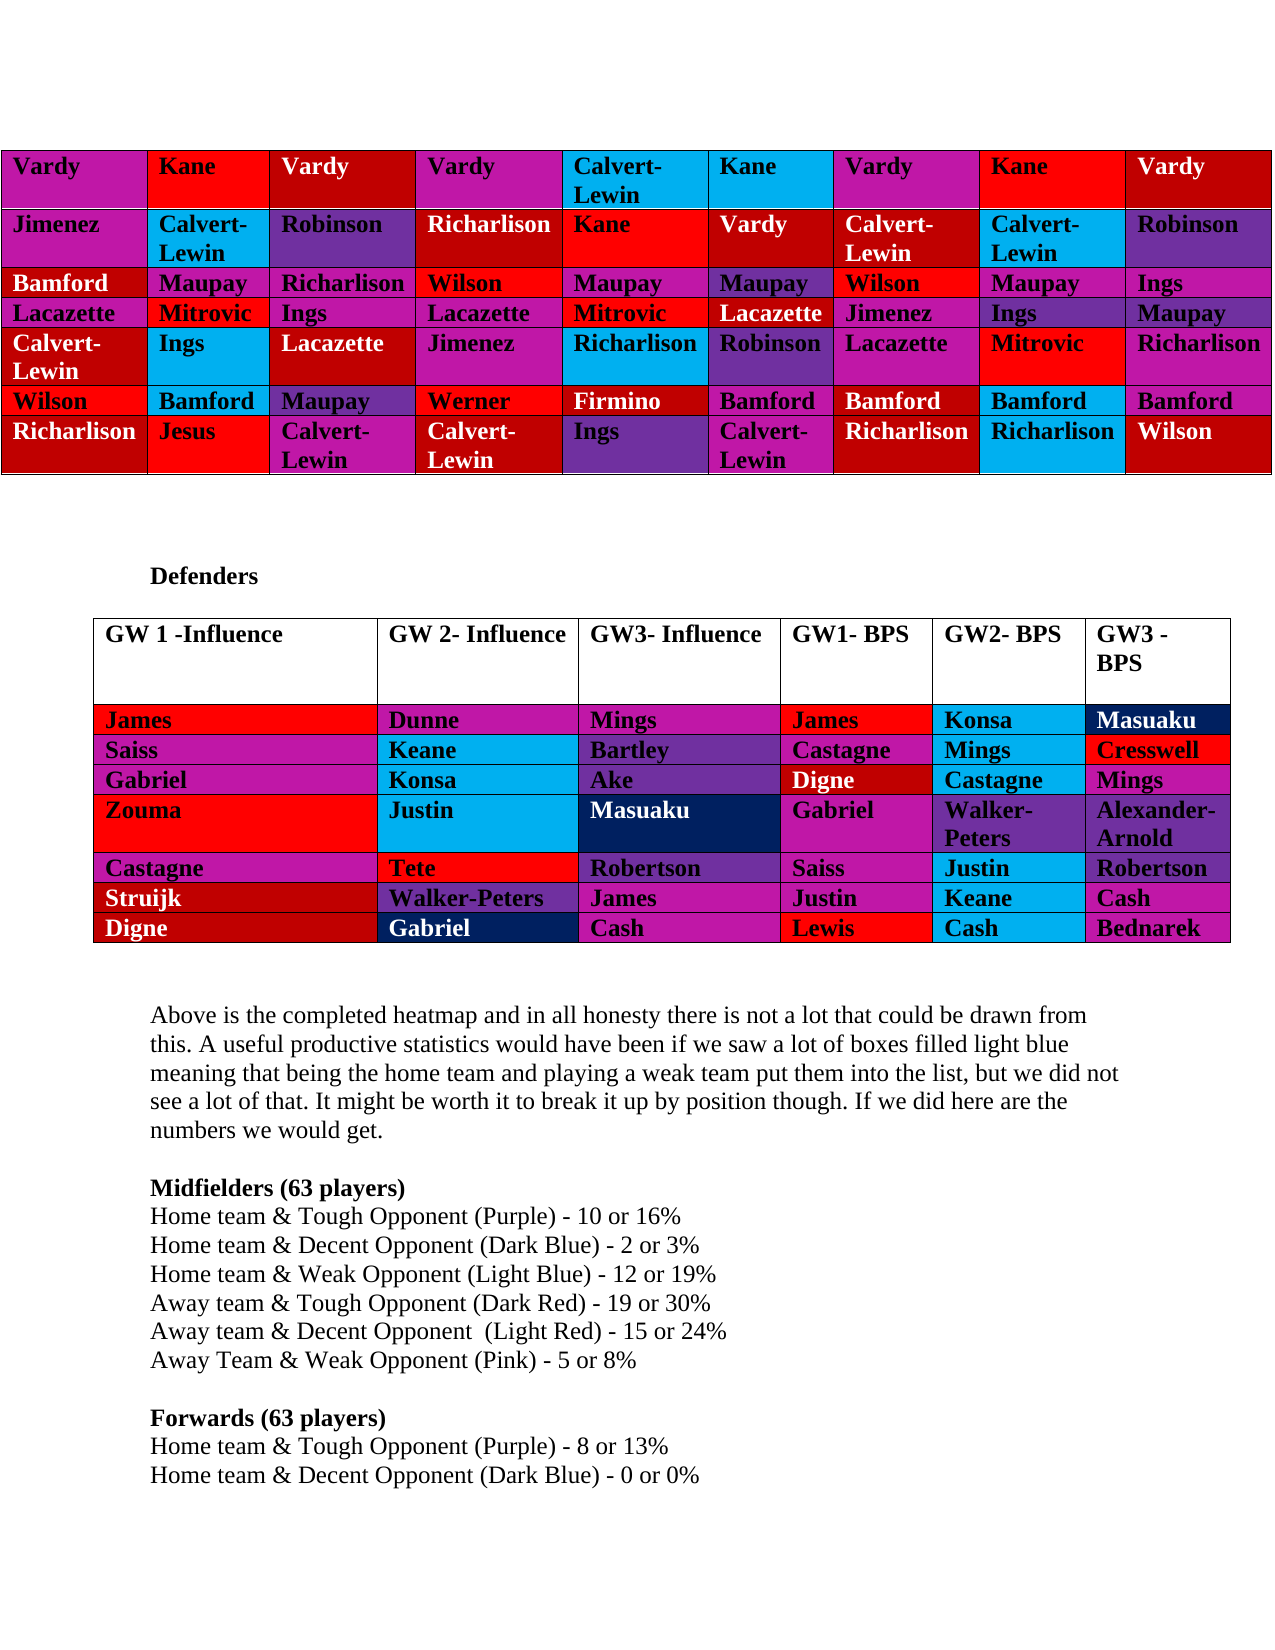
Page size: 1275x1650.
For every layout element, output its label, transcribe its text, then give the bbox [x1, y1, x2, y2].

table_cell Castagne [781, 735, 932, 764]
table_cell Kane [709, 151, 833, 208]
table_cell Maupay [709, 268, 833, 297]
table_cell Lewis [781, 913, 932, 942]
table_cell Masuaku [579, 795, 780, 852]
table_cell Calvert-Lewin [709, 416, 833, 473]
text Home team & Decent Opponent (Dark Blue) - 0 or 0% [150, 1460, 1125, 1489]
table_cell Vardy [2, 151, 147, 208]
table_cell Jimenez [2, 210, 147, 267]
table_header GW 1 -Influence [94, 619, 377, 704]
table_cell Keane [933, 883, 1085, 912]
table_cell Mitrovic [980, 328, 1125, 385]
table_cell Maupay [270, 386, 415, 415]
table_cell Bamford [834, 386, 979, 415]
table_cell Vardy [834, 151, 979, 208]
table_header GW 2- Influence [378, 619, 578, 704]
table_cell Castagne [94, 853, 377, 882]
table_cell Maupay [980, 268, 1125, 297]
table_cell Richarlison [2, 416, 147, 473]
table_cell Wilson [1126, 416, 1271, 473]
table_cell Jimenez [834, 298, 979, 327]
table_cell Maupay [563, 268, 708, 297]
table_cell Digne [781, 765, 932, 794]
table_header GW2- BPS [933, 619, 1085, 704]
text Away team & Tough Opponent (Dark Red) - 19 or 30% [150, 1288, 1125, 1316]
table_cell Jimenez [416, 328, 562, 385]
table_cell James [579, 883, 780, 912]
table_cell Richarlison [416, 210, 562, 267]
text Forwards (63 players) [150, 1403, 1125, 1431]
table_cell Richarlison [834, 416, 979, 473]
table_cell Castagne [933, 765, 1085, 794]
table_cell Vardy [1126, 151, 1271, 208]
table_cell Alexander-Arnold [1086, 795, 1230, 852]
table_cell Calvert-Lewin [148, 210, 269, 267]
table_cell Ake [579, 765, 780, 794]
text Home team & Weak Opponent (Light Blue) - 12 or 19% [150, 1259, 1125, 1288]
table_header GW1- BPS [781, 619, 932, 704]
table_cell Robinson [270, 210, 415, 267]
table_cell Maupay [148, 268, 269, 297]
table_cell Lacazette [709, 298, 833, 327]
table_cell Kane [563, 210, 708, 267]
table_cell Calvert-Lewin [980, 210, 1125, 267]
table_cell Walker-Peters [378, 883, 578, 912]
table_cell Ings [148, 328, 269, 385]
table_cell Konsa [378, 765, 578, 794]
table_cell Zouma [94, 795, 377, 852]
table_cell Vardy [416, 151, 562, 208]
table_cell Vardy [270, 151, 415, 208]
table_cell Maupay [1126, 298, 1271, 327]
table_cell Digne [94, 913, 377, 942]
table_cell Richarlison [980, 416, 1125, 473]
table_cell Tete [378, 853, 578, 882]
table_cell Cresswell [1086, 735, 1230, 764]
table_cell Saiss [781, 853, 932, 882]
table_cell Calvert-Lewin [416, 416, 562, 473]
table_cell Bamford [1126, 386, 1271, 415]
table_header GW3 - BPS [1086, 619, 1230, 704]
table_cell Cash [1086, 883, 1230, 912]
table_cell Ings [1126, 268, 1271, 297]
table_cell Richarlison [563, 328, 708, 385]
table_cell James [781, 705, 932, 734]
table_cell Robinson [709, 328, 833, 385]
table_cell Robertson [579, 853, 780, 882]
table_cell Richarlison [270, 268, 415, 297]
table_cell Wilson [834, 268, 979, 297]
table_cell Gabriel [781, 795, 932, 852]
table_cell Cash [933, 913, 1085, 942]
table_cell Robertson [1086, 853, 1230, 882]
table_cell Gabriel [378, 913, 578, 942]
table_cell Ings [980, 298, 1125, 327]
table_cell Firmino [563, 386, 708, 415]
table_cell Bamford [980, 386, 1125, 415]
table_cell Masuaku [1086, 705, 1230, 734]
table_cell Werner [416, 386, 562, 415]
table_cell Kane [980, 151, 1125, 208]
table_cell Lacazette [416, 298, 562, 327]
table_cell James [94, 705, 377, 734]
text Defenders [150, 561, 1125, 589]
table_cell Lacazette [2, 298, 147, 327]
text Home team & Tough Opponent (Purple) - 10 or 16% [150, 1201, 1125, 1230]
table_cell Jesus [148, 416, 269, 473]
text Home team & Decent Opponent (Dark Blue) - 2 or 3% [150, 1230, 1125, 1259]
text Away team & Decent Opponent (Light Red) - 15 or 24% [150, 1316, 1125, 1345]
table_cell Wilson [416, 268, 562, 297]
table_cell Justin [933, 853, 1085, 882]
text Away Team & Weak Opponent (Pink) - 5 or 8% [150, 1345, 1125, 1374]
table_cell Mings [933, 735, 1085, 764]
table_cell Wilson [2, 386, 147, 415]
table_cell Bamford [2, 268, 147, 297]
table_cell Keane [378, 735, 578, 764]
table_cell Dunne [378, 705, 578, 734]
table_cell Calvert-Lewin [2, 328, 147, 385]
table_cell Lacazette [834, 328, 979, 385]
table_header GW3- Influence [579, 619, 780, 704]
text Above is the completed heatmap and in all honesty there is not a lot that could be drawn from this. A useful productive statistics would have been if we saw a lot of boxes filled light blue meaning that being the home team and playing a weak team put them into the list, but we did not see a lot of that. It might be worth it to break it up by position though. If we did here are the numbers we would get. [150, 1000, 1125, 1144]
table_cell Saiss [94, 735, 377, 764]
table_cell Mings [1086, 765, 1230, 794]
table_cell Justin [781, 883, 932, 912]
table_cell Struijk [94, 883, 377, 912]
table_cell Ings [270, 298, 415, 327]
table_cell Calvert-Lewin [270, 416, 415, 473]
table_cell Richarlison [1126, 328, 1271, 385]
table_cell Justin [378, 795, 578, 852]
table_cell Cash [579, 913, 780, 942]
table_cell Ings [563, 416, 708, 473]
table_cell Gabriel [94, 765, 377, 794]
text Midfielders (63 players) [150, 1173, 1125, 1201]
table_cell Bamford [709, 386, 833, 415]
table_cell Robinson [1126, 210, 1271, 267]
table_cell Lacazette [270, 328, 415, 385]
table_cell Bartley [579, 735, 780, 764]
table_cell Mings [579, 705, 780, 734]
table_cell Kane [148, 151, 269, 208]
table_cell Bamford [148, 386, 269, 415]
table_cell Mitrovic [148, 298, 269, 327]
table_cell Vardy [709, 210, 833, 267]
table_cell Calvert-Lewin [834, 210, 979, 267]
table_cell Mitrovic [563, 298, 708, 327]
table_cell Walker-Peters [933, 795, 1085, 852]
table_cell Konsa [933, 705, 1085, 734]
text Home team & Tough Opponent (Purple) - 8 or 13% [150, 1431, 1125, 1460]
table_cell Bednarek [1086, 913, 1230, 942]
table_cell Calvert-Lewin [563, 151, 708, 208]
